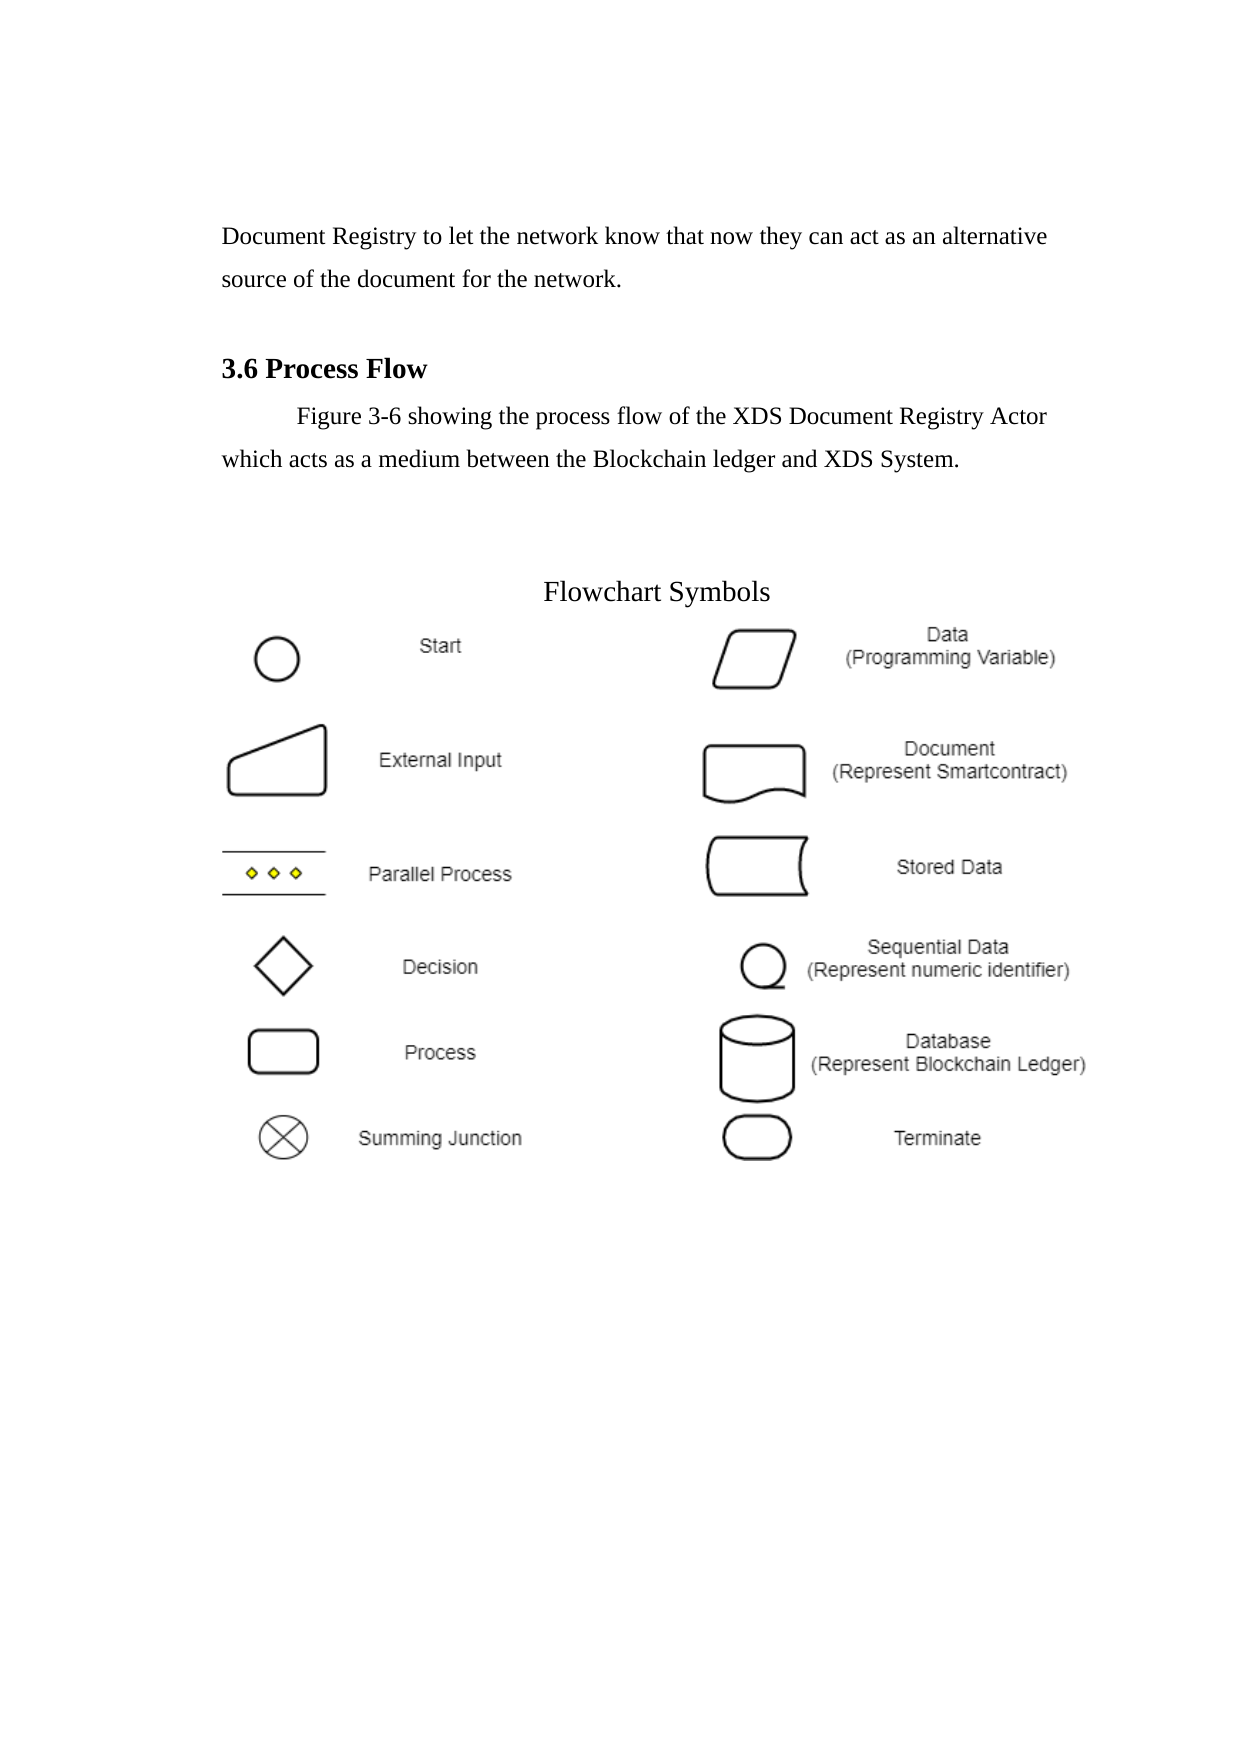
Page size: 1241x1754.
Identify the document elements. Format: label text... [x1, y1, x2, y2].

subtitle 3.6 Process Flow [221, 351, 1092, 384]
picture [221, 623, 1093, 1161]
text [221, 221, 1092, 293]
text Flowchart Symbols [221, 574, 1092, 607]
